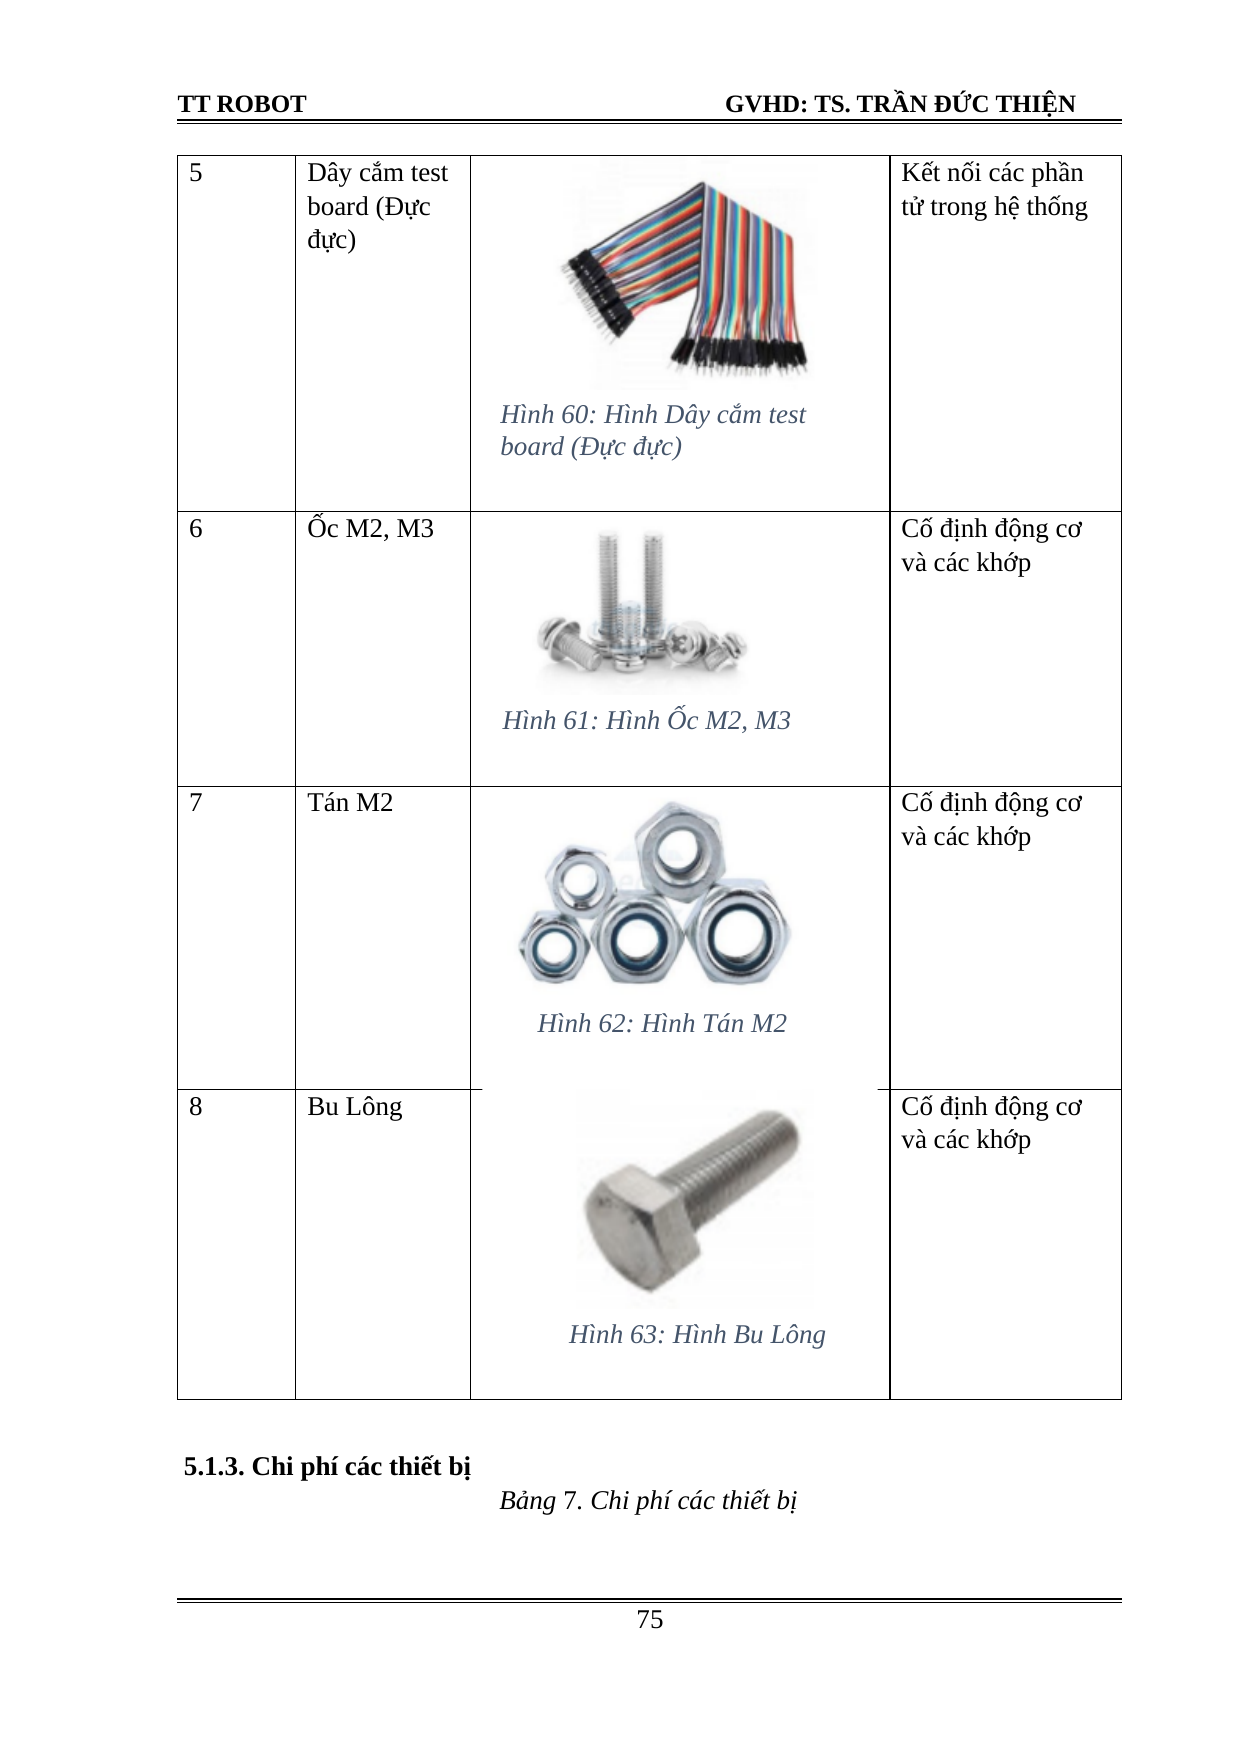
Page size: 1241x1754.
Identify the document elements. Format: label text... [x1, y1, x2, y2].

picture [482, 1089, 878, 1309]
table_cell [891, 156, 1121, 511]
table_cell Bu Lông [296, 1090, 470, 1399]
table_cell 6 [178, 512, 295, 786]
picture [481, 156, 830, 390]
table_cell Tán M2 [296, 787, 470, 1089]
table_cell 7 [178, 787, 295, 1089]
table_cell 8 [178, 1090, 295, 1399]
picture [481, 787, 809, 998]
table_cell 5 [178, 156, 295, 511]
table_cell Dây cắm test board (Đực đực) [296, 156, 470, 511]
table_cell Cố định động cơ và các khớp [891, 787, 1121, 1089]
table_cell [471, 1090, 889, 1399]
table_cell [471, 512, 889, 786]
table_cell Ốc M2, M3 [296, 512, 470, 786]
picture [481, 512, 777, 695]
table_cell [471, 156, 889, 511]
table_cell [471, 787, 889, 1089]
table_cell Cố định động cơ và các khớp [891, 1090, 1121, 1399]
subtitle 5.1.3. Chi phí các thiết bị [177, 1450, 1122, 1481]
table_cell Cố định động cơ và các khớp [891, 512, 1121, 786]
